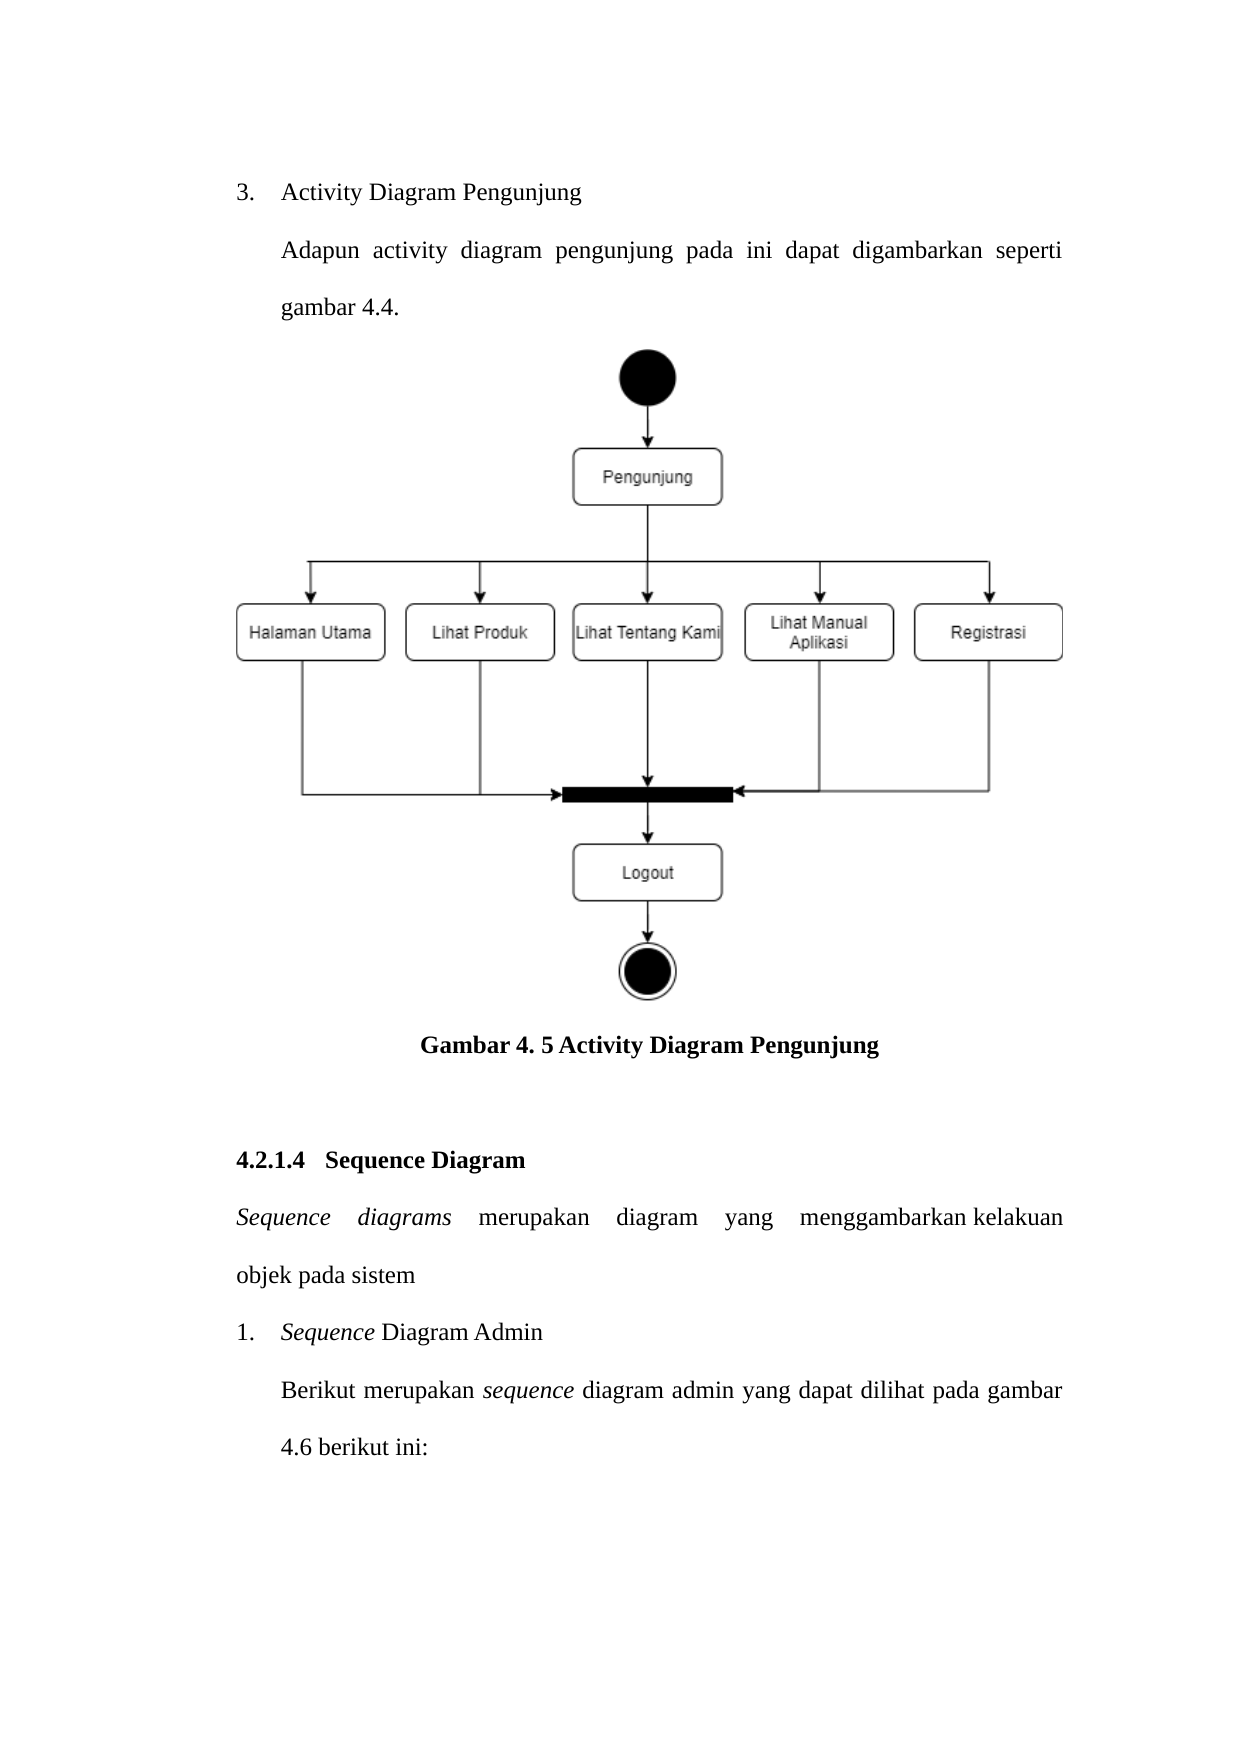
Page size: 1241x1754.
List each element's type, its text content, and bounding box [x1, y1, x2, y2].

text Sequence diagrams merupakan diagram yang menggambarkan kelakuan objek pada sistem [236, 1202, 1063, 1288]
picture [236, 349, 1063, 1002]
subtitle 4.2.1.4 Sequence Diagram [236, 1145, 1063, 1173]
text Adapun activity diagram pengunjung pada ini dapat digambarkan seperti gambar 4.4. [281, 235, 1063, 321]
text Berikut merupakan sequence diagram admin yang dapat dilihat pada gambar 4.6 berikut ini: [281, 1375, 1063, 1461]
list Activity Diagram Pengunjung [236, 177, 1063, 206]
list Sequence Diagram Admin [236, 1317, 1063, 1346]
